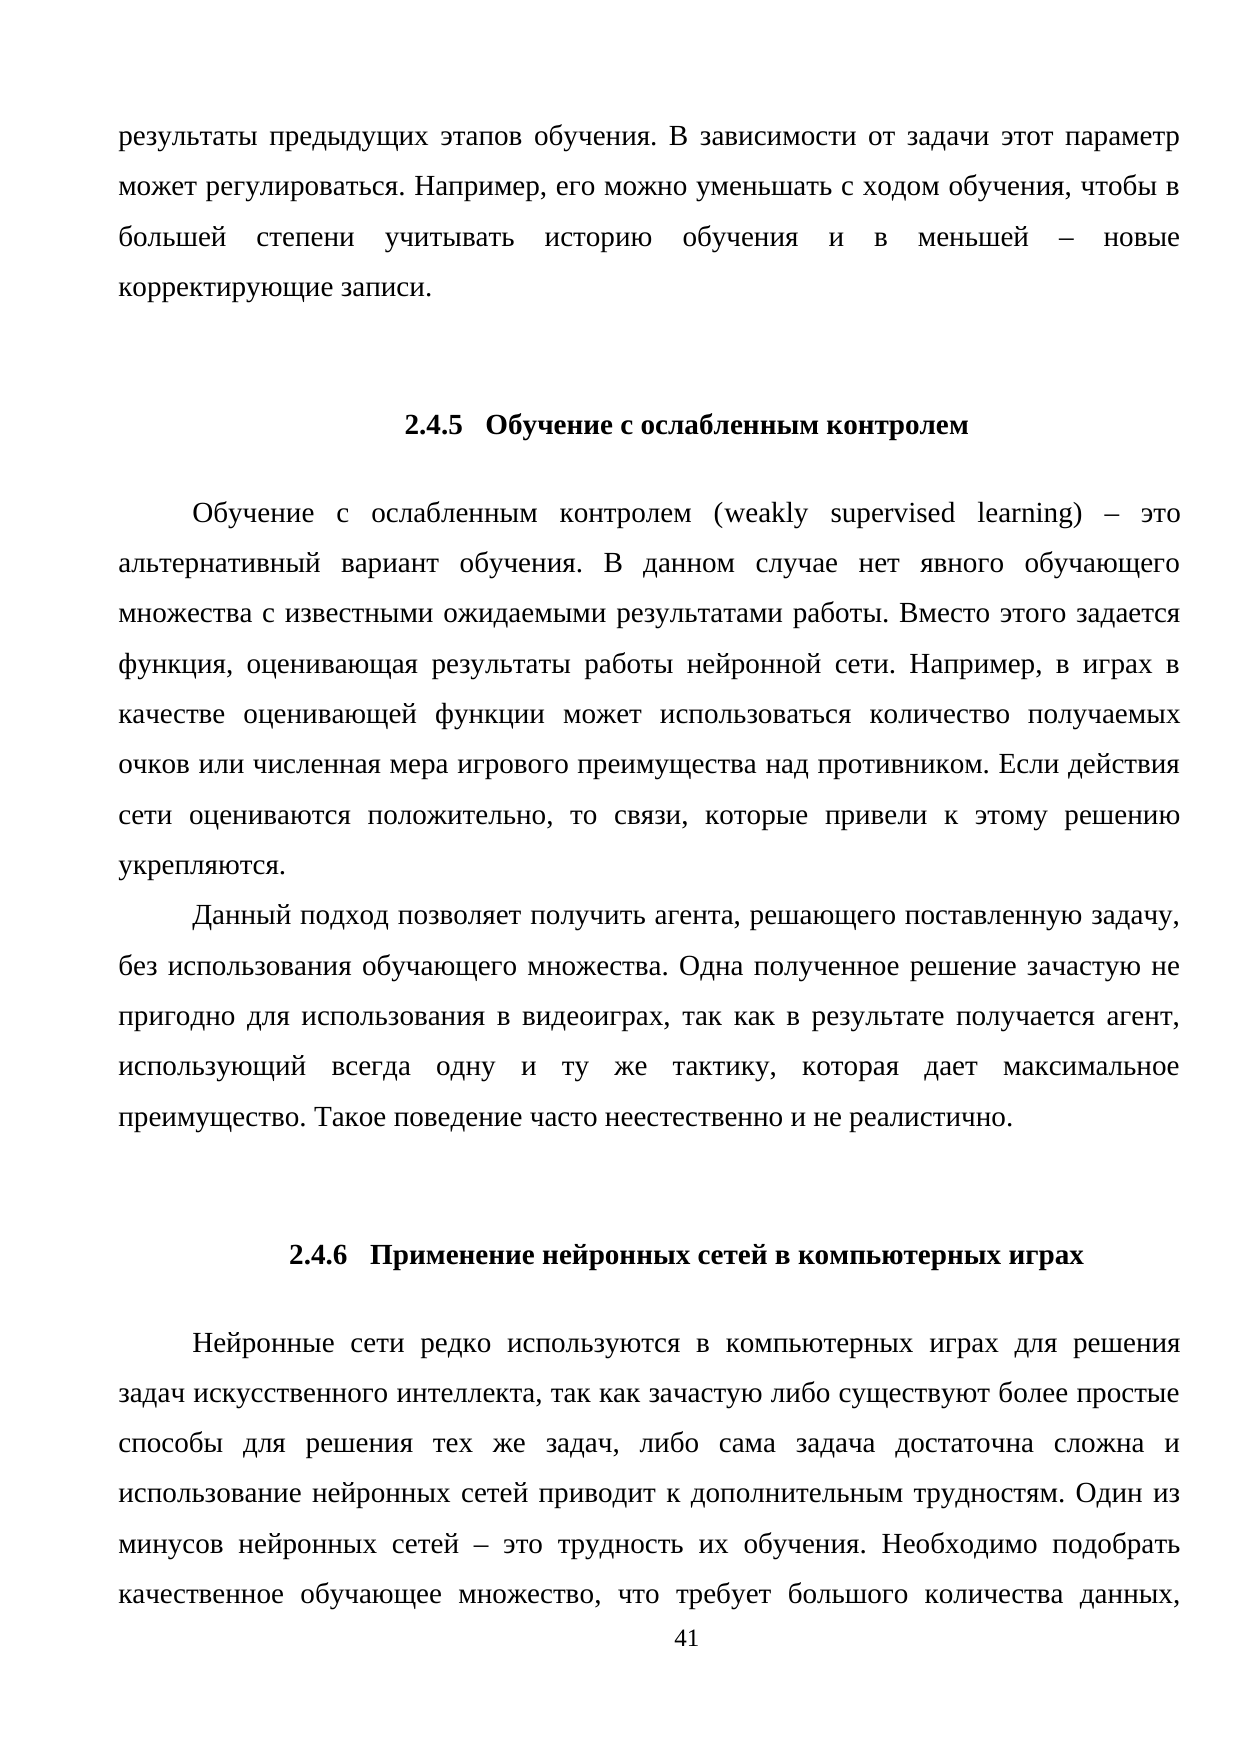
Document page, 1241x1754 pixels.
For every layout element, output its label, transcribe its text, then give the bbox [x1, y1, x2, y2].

text Обучение с ослабленным контролем (weakly supervised learning) – это альтернативный вариант обучения. В данном случае нет явного обучающего множества с известными ожидаемыми результатами работы. Вместо этого задается функция, оценивающая результаты работы нейронной сети. Например, в играх в качестве оценивающей функции может использоваться количество получаемых очков или численная мера игрового преимущества над противником. Если действия сети оцениваются положительно, то связи, которые привели к этому решению укрепляются. [118, 495, 1181, 881]
subtitle Обучение с ослабленным контролем [118, 407, 1181, 441]
text Данный подход позволяет получить агента, решающего поставленную задачу, без использования обучающего множества. Одна полученное решение зачастую не пригодно для использования в видеоиграх, так как в результате получается агент, использующий всегда одну и ту же тактику, которая дает максимальное преимущество. Такое поведение часто неестественно и не реалистично. [118, 897, 1181, 1132]
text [118, 1325, 1181, 1610]
subtitle Применение нейронных сетей в компьютерных играх [118, 1237, 1181, 1270]
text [118, 118, 1181, 303]
